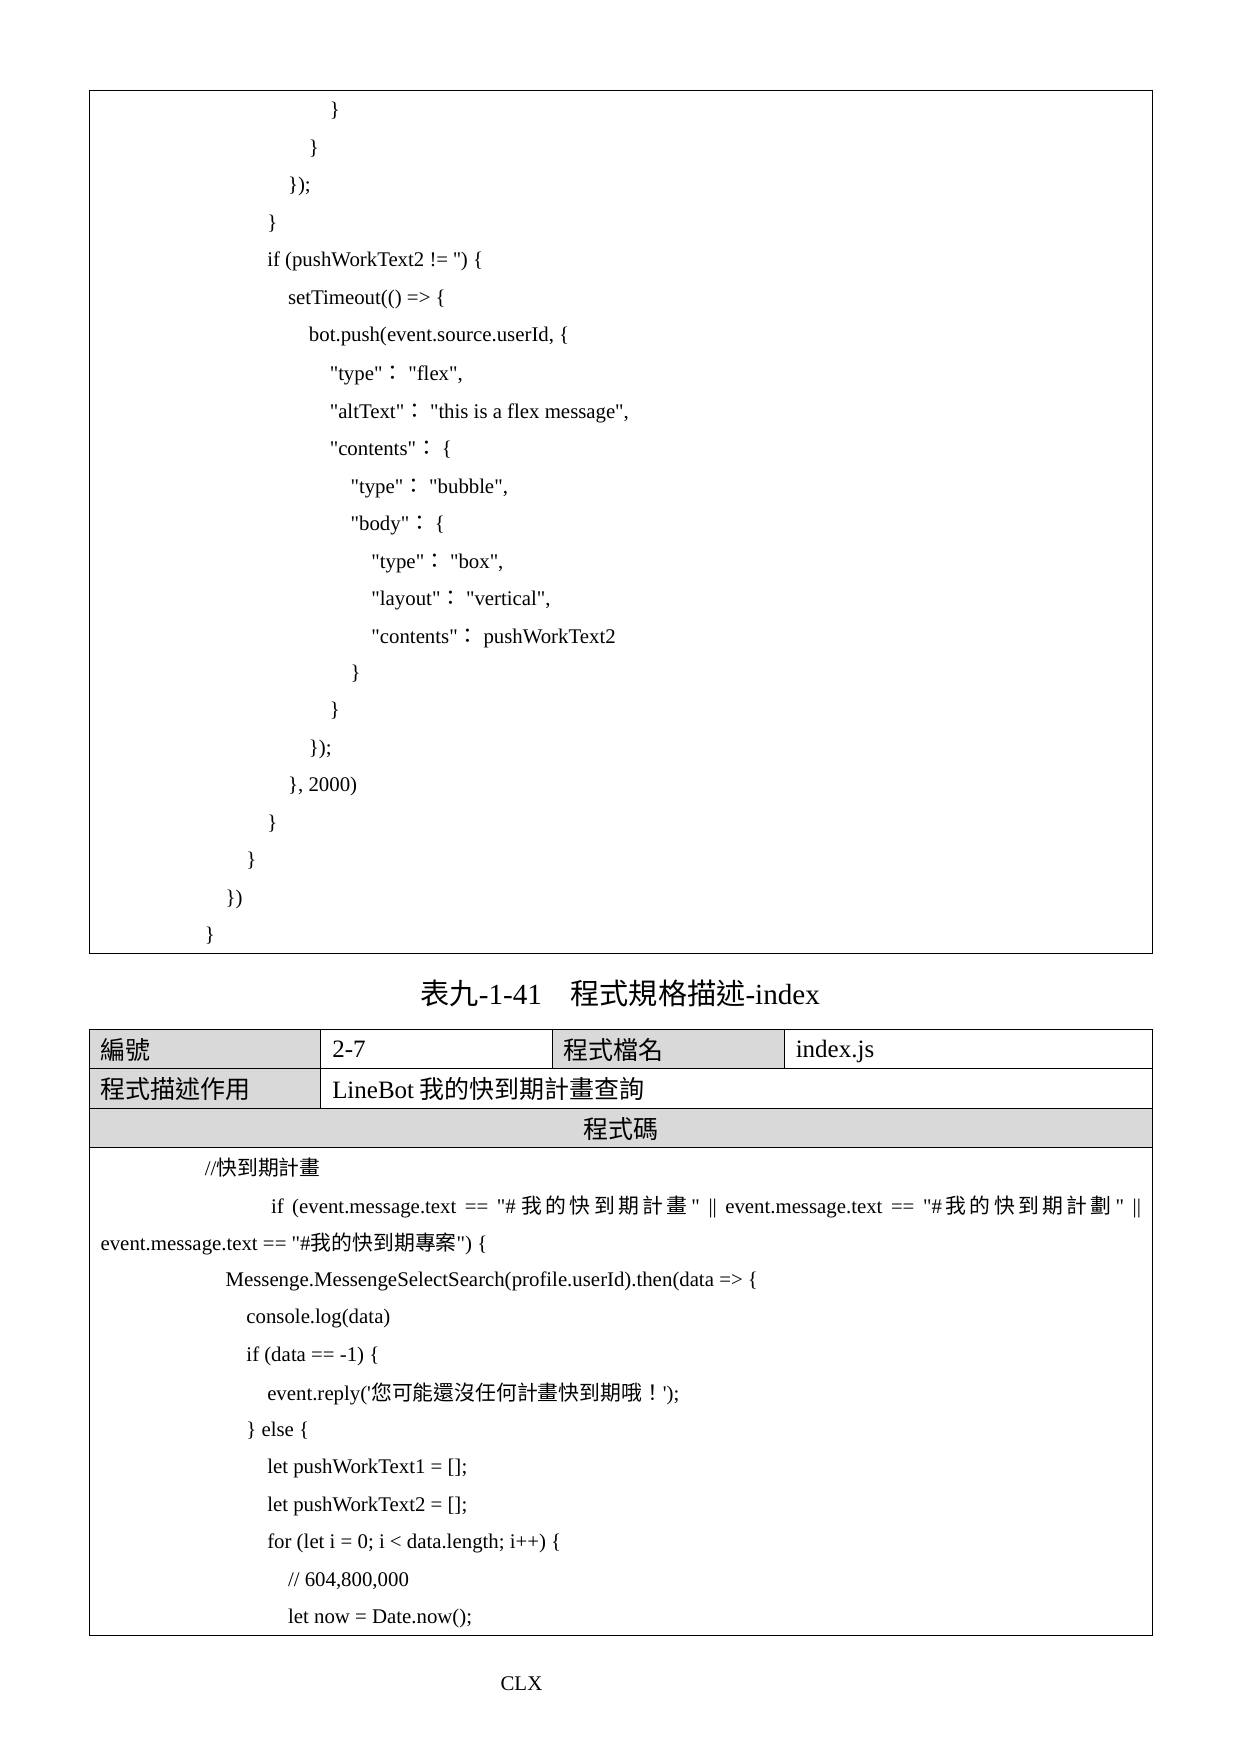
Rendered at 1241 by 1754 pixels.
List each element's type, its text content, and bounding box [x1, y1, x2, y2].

table_header 2-7 [321, 1030, 552, 1068]
table_cell 程式碼 [90, 1109, 1152, 1147]
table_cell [90, 1148, 1152, 1635]
text 程式規格描述-index [89, 954, 1152, 1029]
table_header index.js [785, 1030, 1152, 1068]
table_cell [90, 91, 1152, 953]
table_cell LineBot我的快到期計畫查詢 [321, 1069, 1152, 1108]
table_header 程式檔名 [553, 1030, 784, 1068]
table_cell 程式描述作用 [90, 1069, 320, 1108]
table_header 編號 [90, 1030, 320, 1068]
